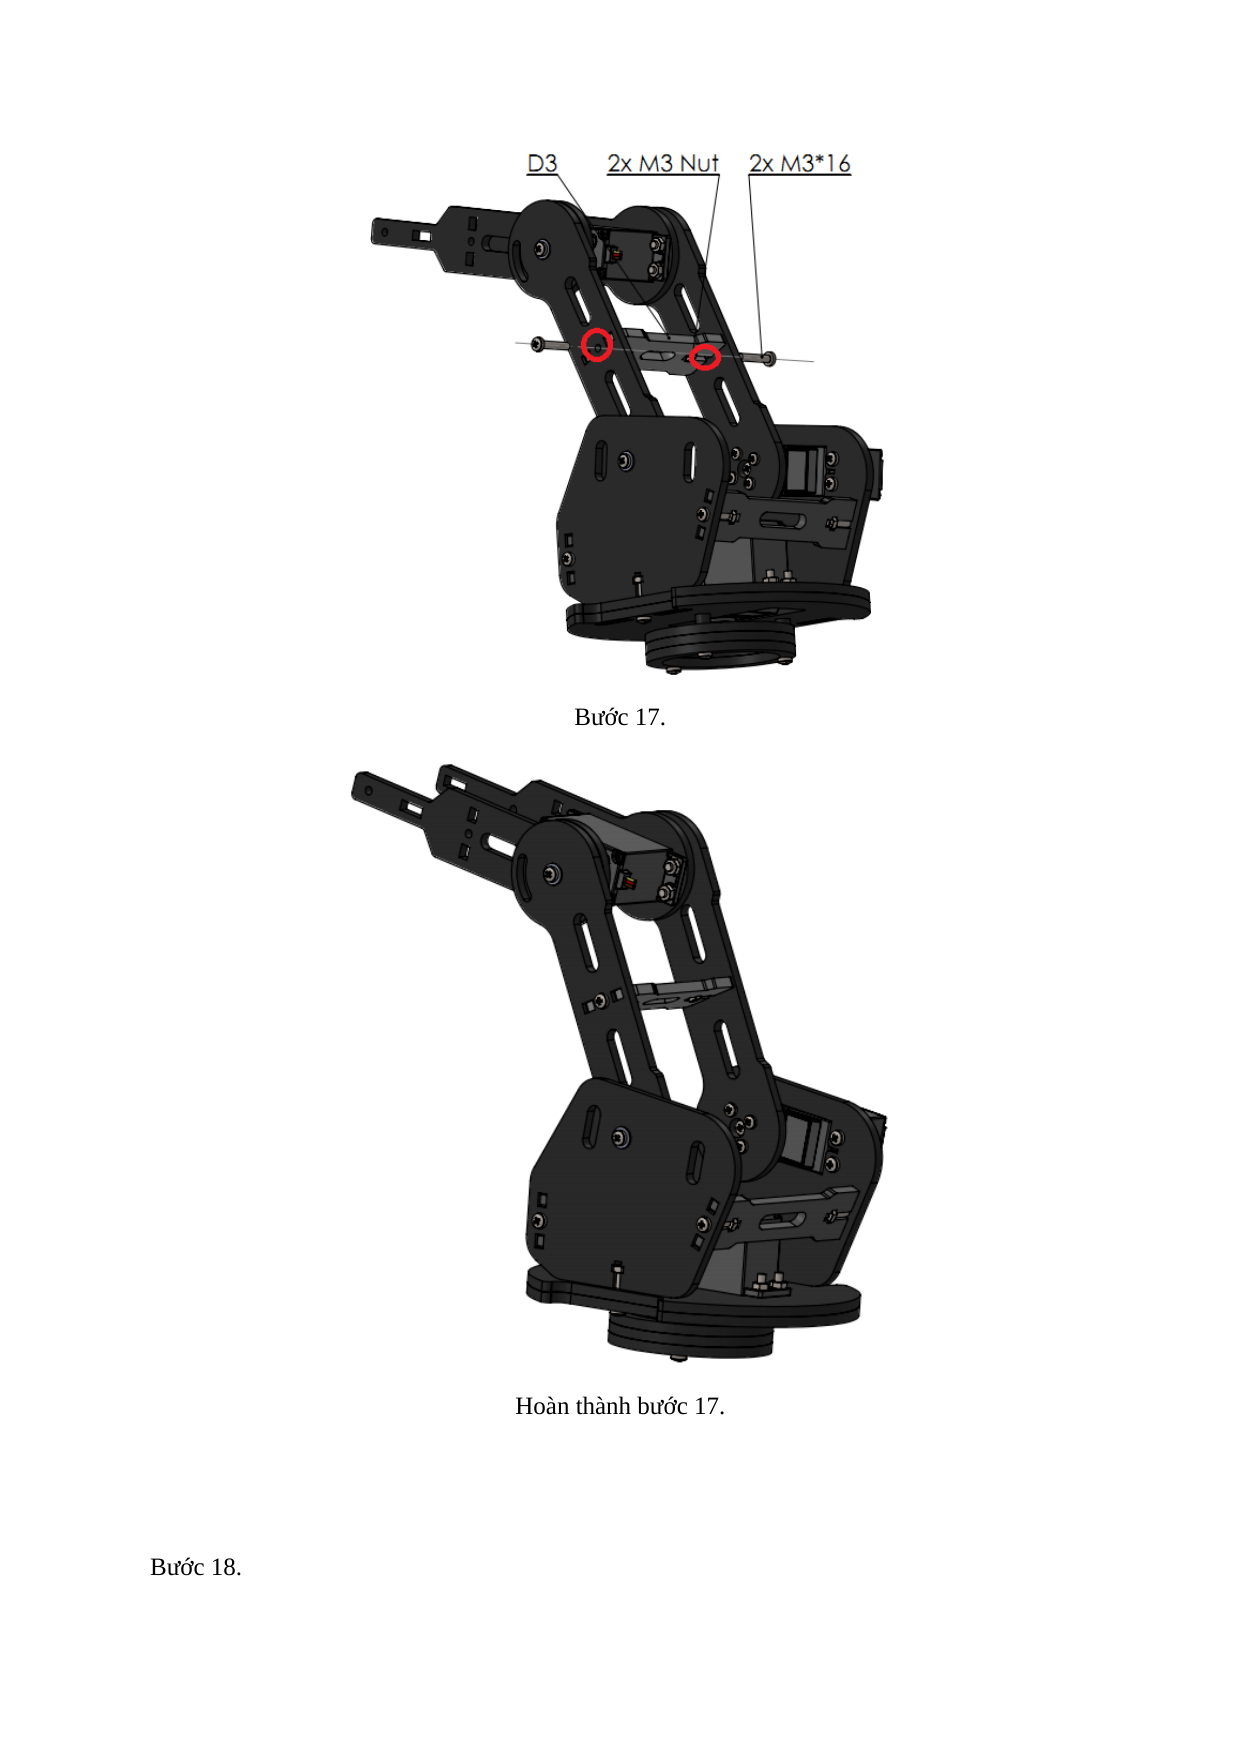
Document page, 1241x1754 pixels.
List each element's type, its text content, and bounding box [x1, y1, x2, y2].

text Bước 17. [150, 702, 1090, 731]
text Bước 18. [150, 1552, 1090, 1581]
picture [354, 150, 886, 677]
picture [349, 756, 891, 1366]
text Hoàn thành bước 17. [150, 1391, 1090, 1419]
